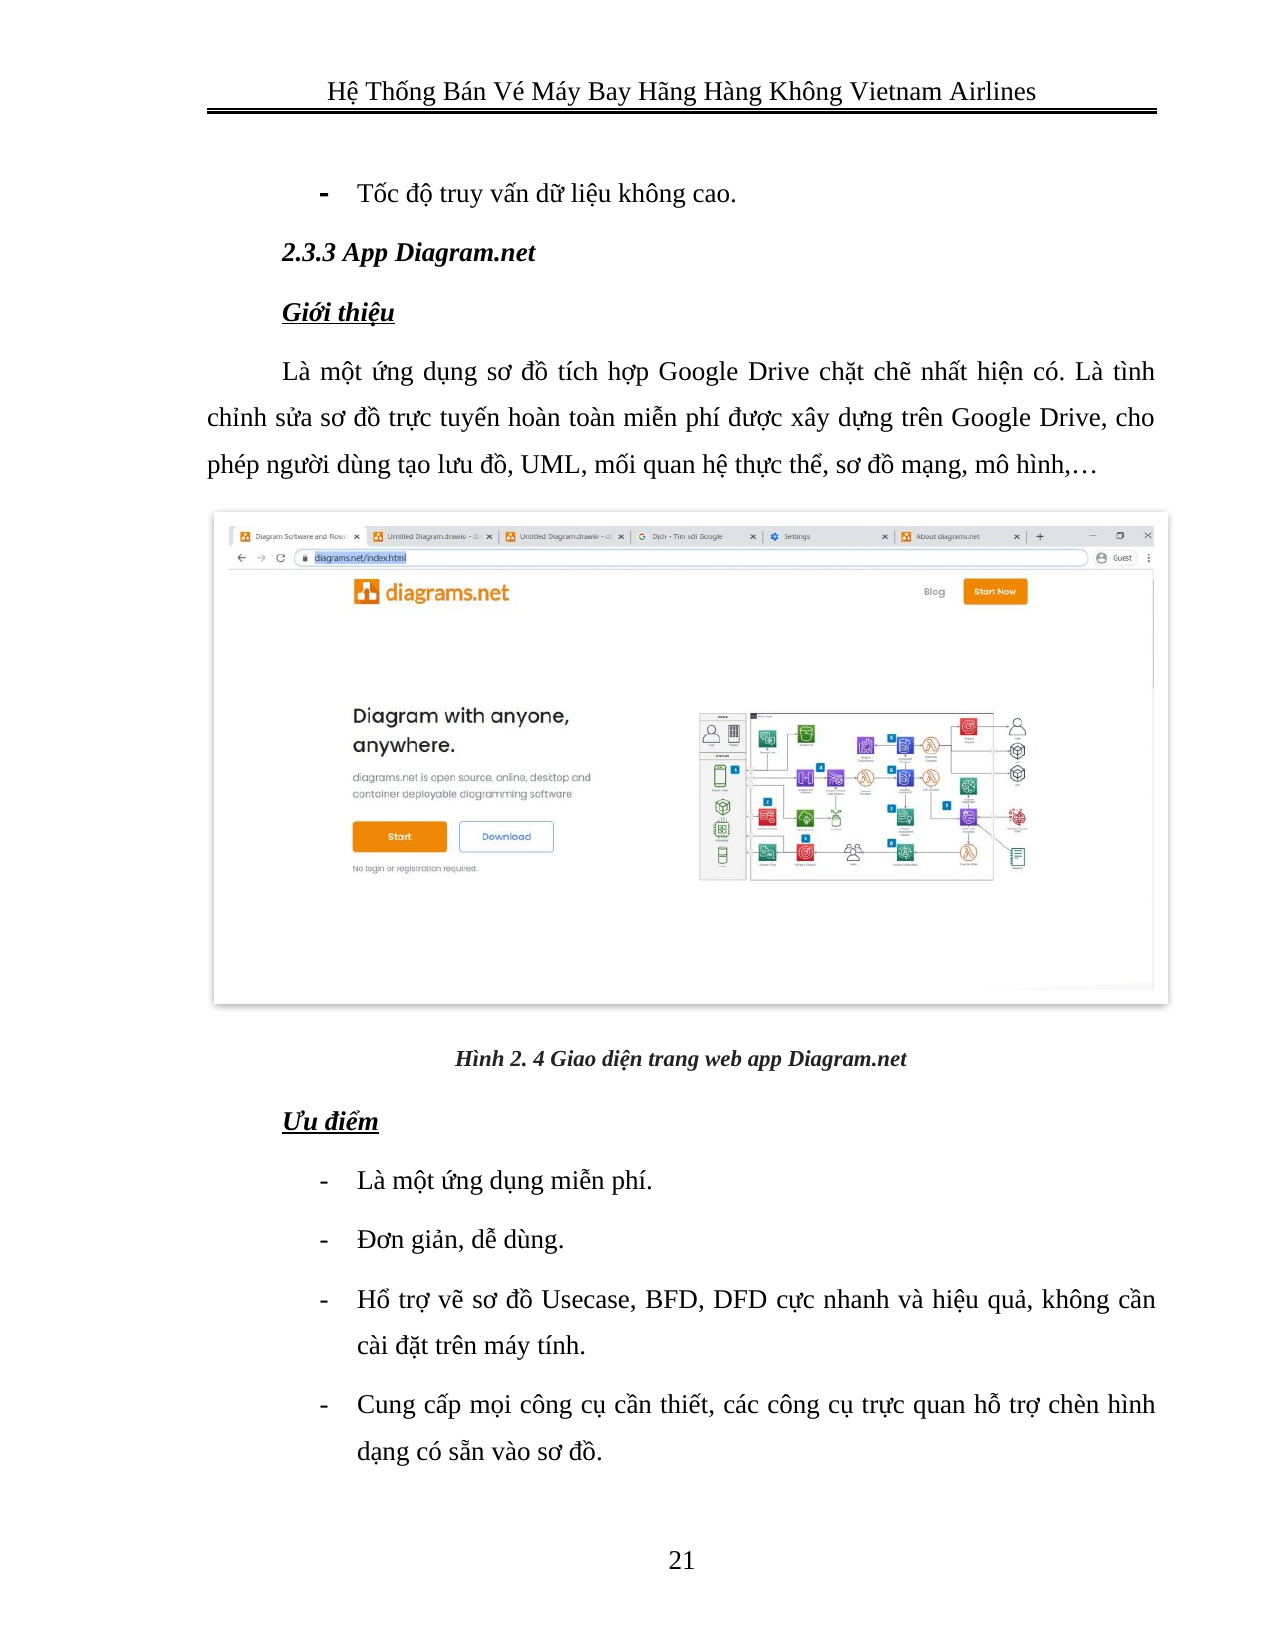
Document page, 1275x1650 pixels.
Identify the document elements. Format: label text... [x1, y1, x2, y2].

picture [229, 526, 1154, 990]
list Hổ trợ vẽ sơ đồ Usecase, BFD, DFD cực nhanh và hiệu quả, không cần cài đặt trên máy tính. [319, 1283, 1157, 1361]
list Đơn giản, dễ dùng. [319, 1223, 1157, 1255]
list Tốc độ truy vấn dữ liệu không cao. [319, 177, 1157, 208]
text App Diagram.net [282, 237, 1157, 268]
list Cung cấp mọi công cụ cần thiết, các công cụ trực quan hỗ trợ chèn hình dạng có sẵn vào sơ đồ. [319, 1388, 1157, 1466]
text Ưu điểm [207, 1105, 1157, 1136]
text Là một ứng dụng sơ đồ tích hợp Google Drive chặt chẽ nhất hiện có. Là tình chỉnh sửa sơ đồ trực tuyến hoàn toàn miễn phí được xây dựng trên Google Drive, cho phép người dùng tạo lưu đồ, UML, mối quan hệ thực thể, sơ đồ mạng, mô hình,… [207, 355, 1157, 479]
text Giới thiệu [207, 296, 1157, 327]
list Là một ứng dụng miễn phí. [319, 1164, 1157, 1196]
